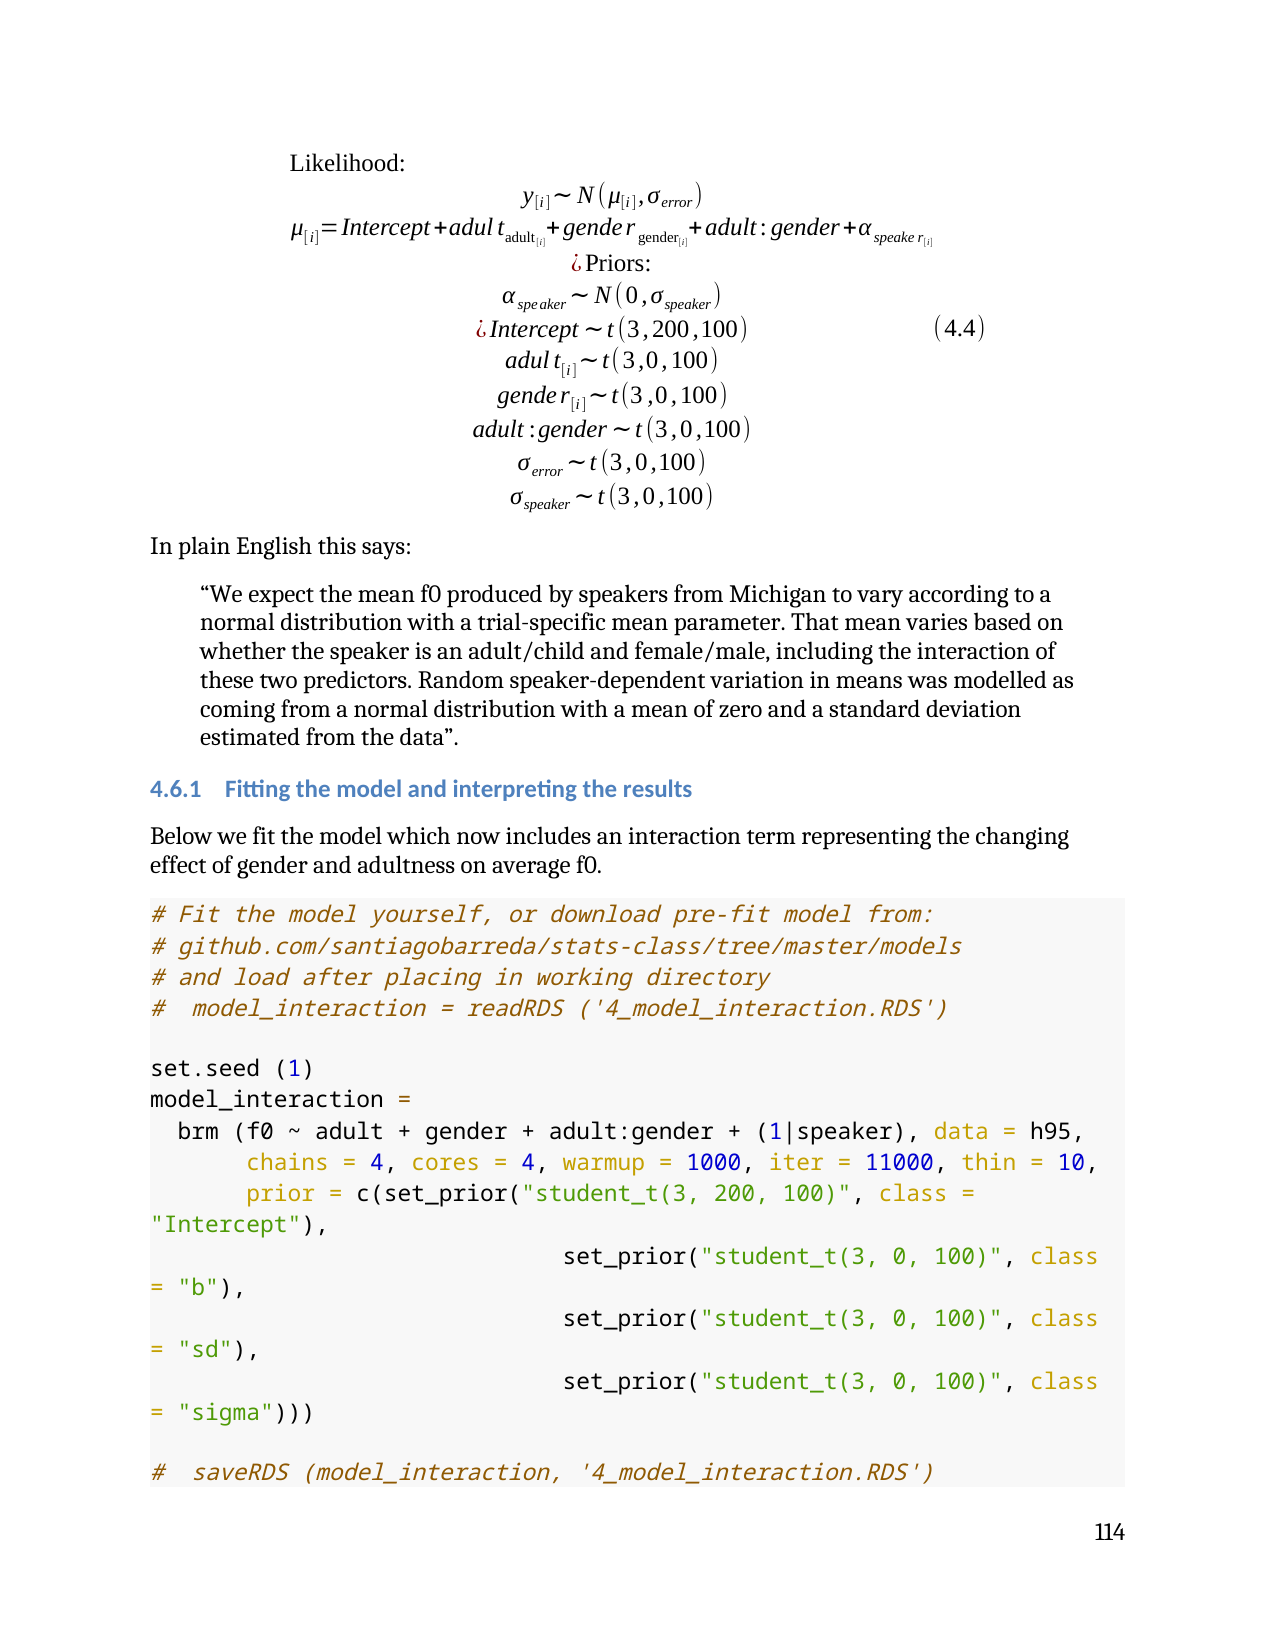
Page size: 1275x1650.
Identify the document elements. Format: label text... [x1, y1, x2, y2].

text “We expect the mean f0 produced by speakers from Michigan to vary according to a normal distribution with a trial-specific mean parameter. That mean varies based on whether the speaker is an adult/child and female/male, including the interaction of these two predictors. Random speaker-dependent variation in means was modelled as coming from a normal distribution with a mean of zero and a standard deviation estimated from the data”. [200, 579, 1075, 752]
subtitle 4.6.1 Fitting the model and interpreting the results [150, 773, 1125, 803]
text Below we fit the model which now includes an interaction term representing the changing effect of gender and adultness on average f0. [150, 822, 1125, 880]
text # Fit the model yourself, or download pre-fit model from: # github.com/santiagobarreda/stats-class/tree/master/models # and load after placing in working directory # model_interaction = readRDS ('4_model_interaction.RDS') set.seed (1) model_interaction = brm (f0 ~ adult + gender + adult:gender + (1|speaker), data = h95, chains = 4, cores = 4, warmup = 1000, iter = 11000, thin = 10, prior = c(set_prior("student_t(3, 200, 100)", class = "Intercept"), set_prior("student_t(3, 0, 100)", class = "b"), set_prior("student_t(3, 0, 100)", class = "sd"), set_prior("student_t(3, 0, 100)", class = "sigma"))) # saveRDS (model_interaction, '4_model_interaction.RDS') [150, 898, 1125, 1487]
text In plain English this says: [150, 532, 1125, 561]
